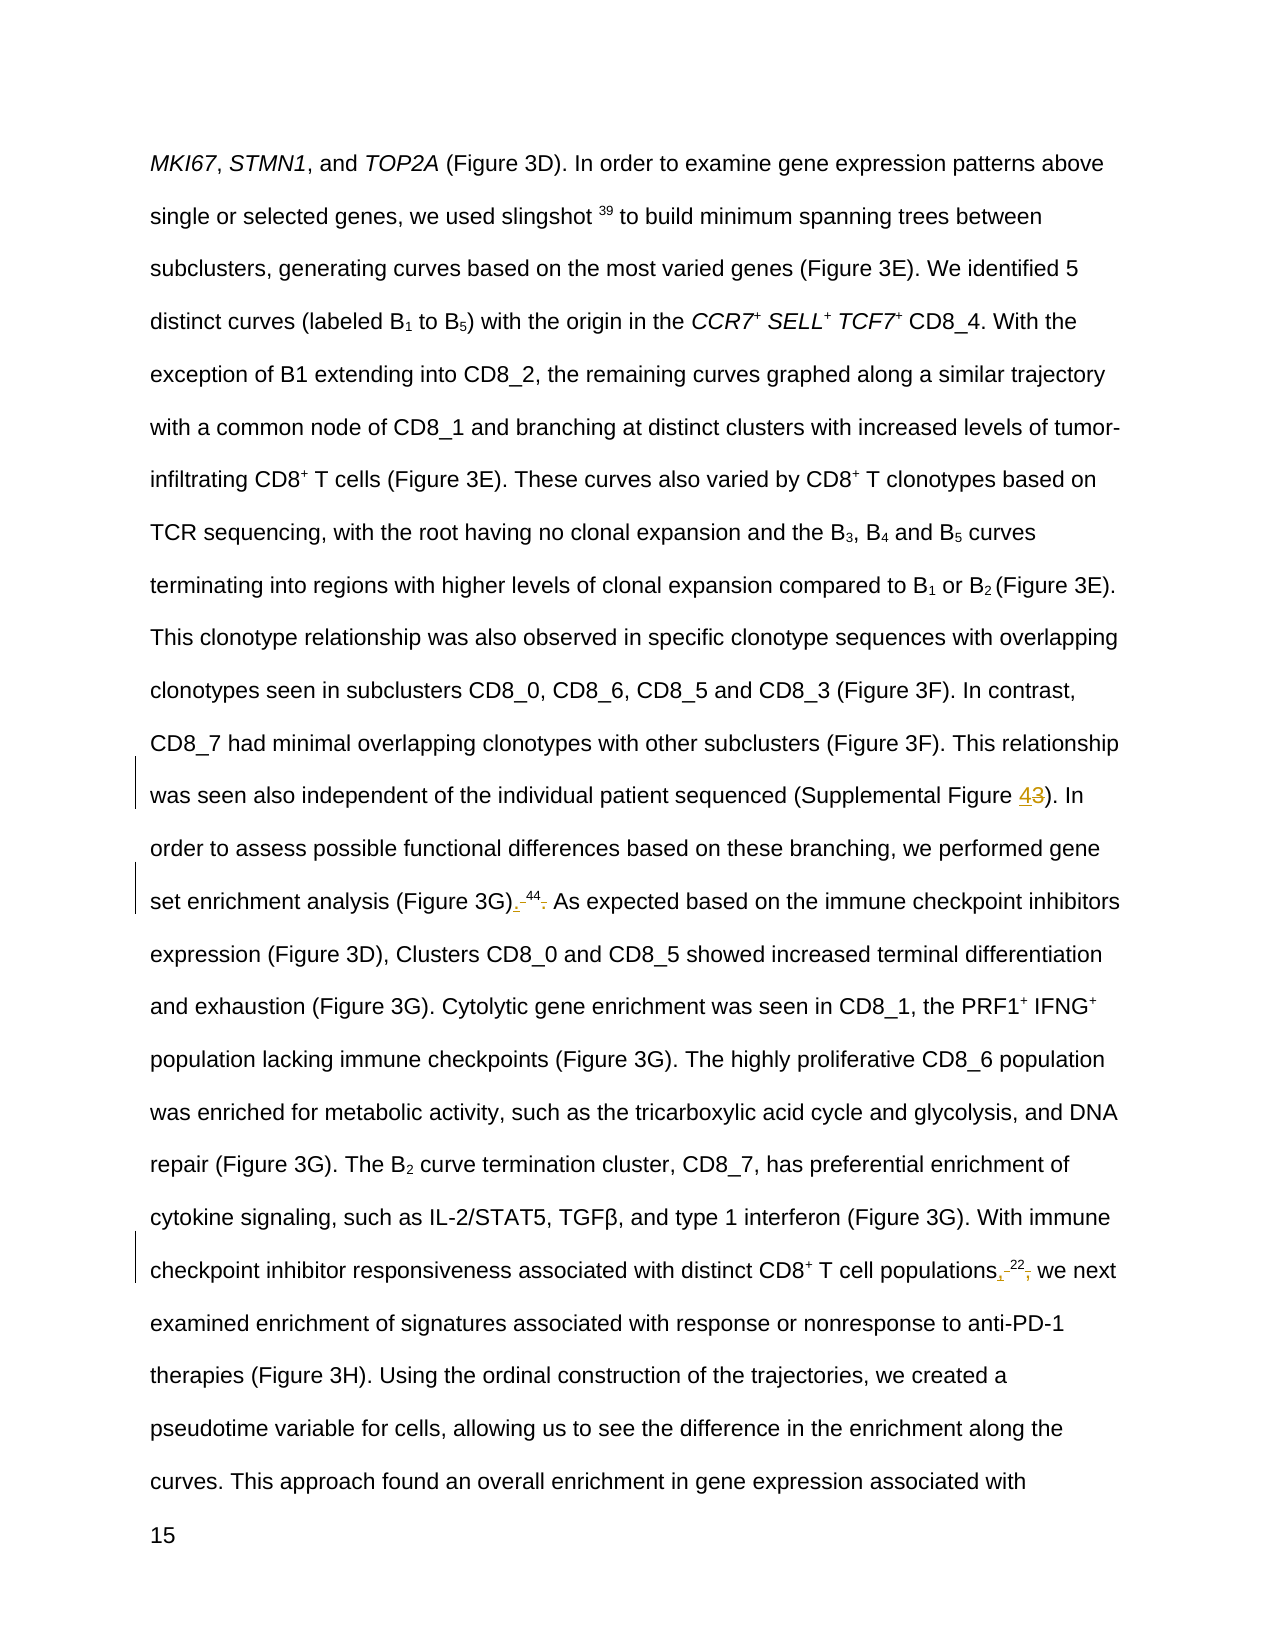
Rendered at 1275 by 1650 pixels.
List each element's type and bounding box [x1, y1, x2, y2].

text [150, 150, 1125, 1494]
